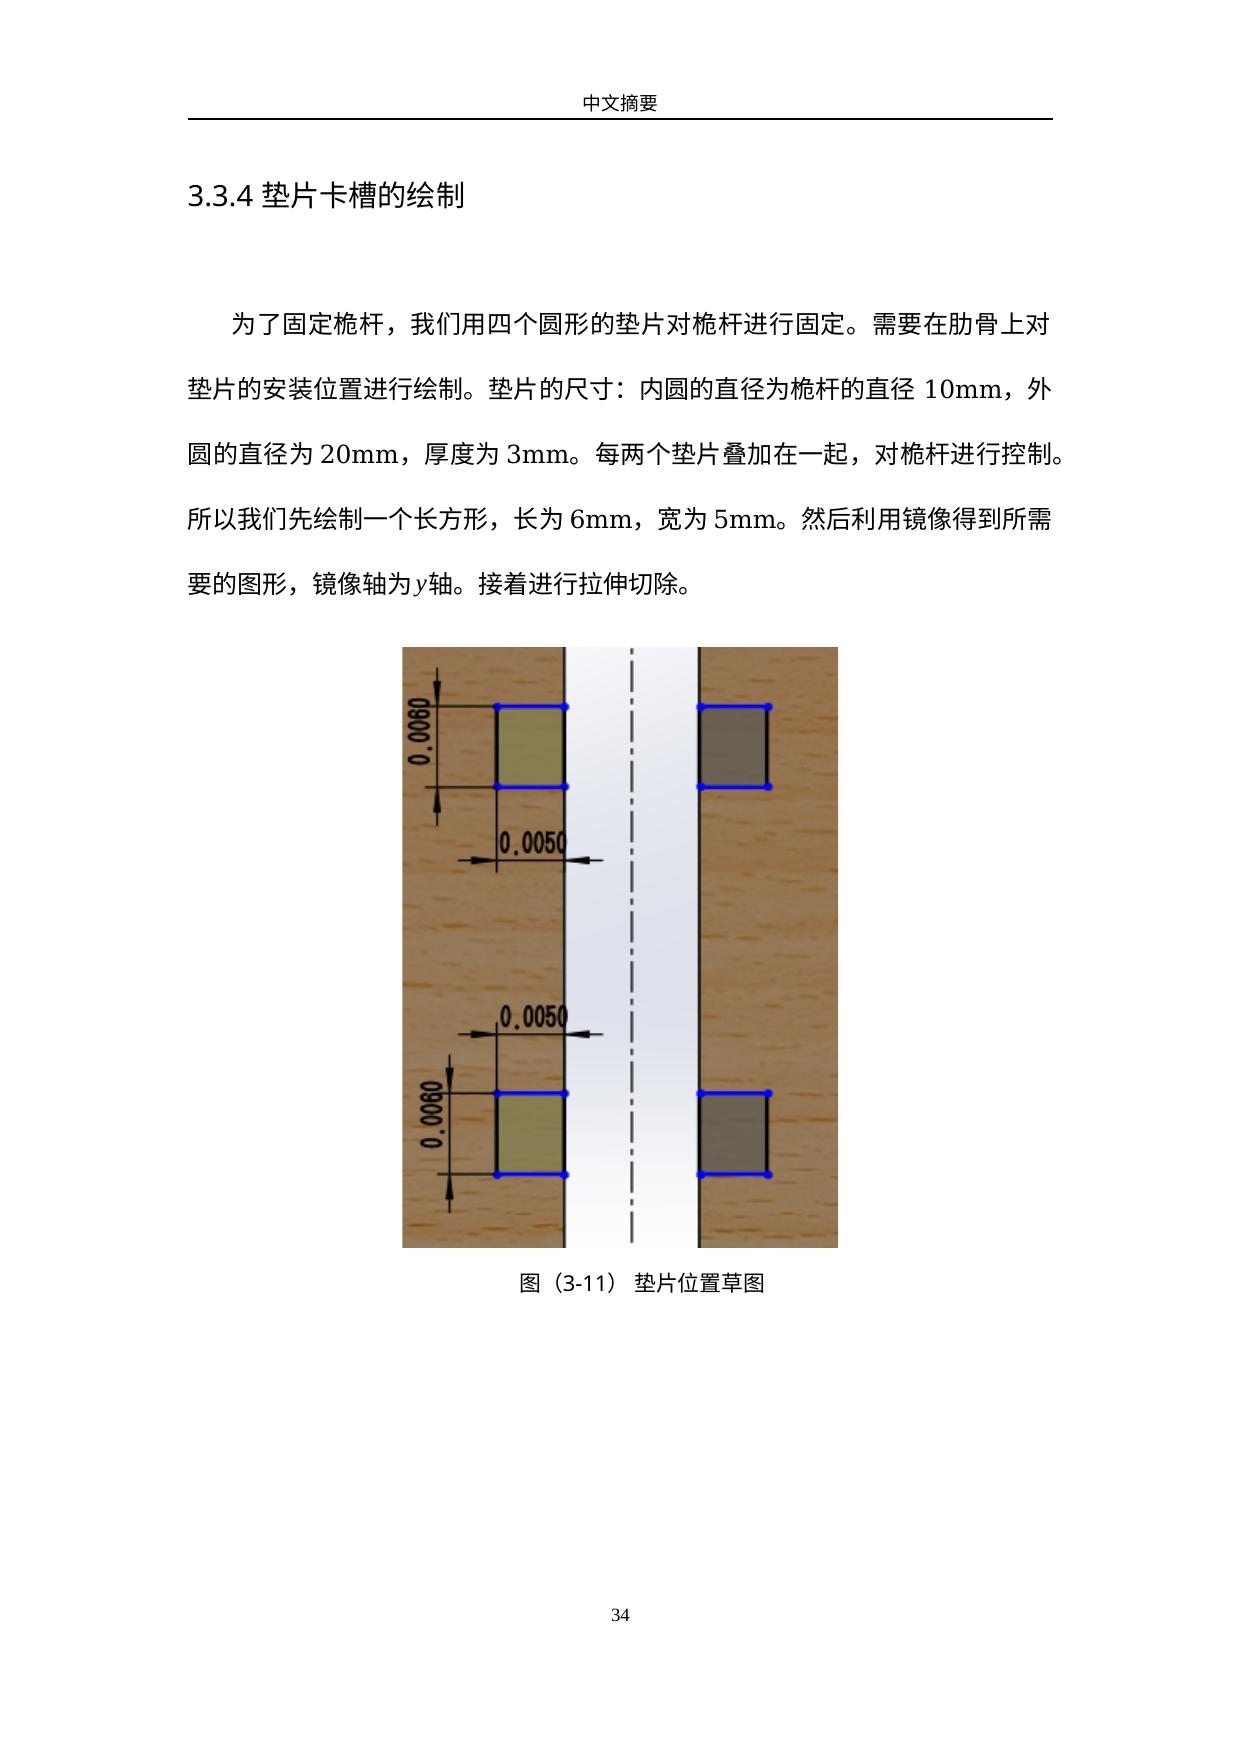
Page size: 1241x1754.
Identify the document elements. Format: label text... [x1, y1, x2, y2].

text 为了固定桅杆，我们用四个圆形的垫片对桅杆进行固定。需要在肋骨上对垫片的安装位置进行绘制。垫片的尺寸：内圆的直径为桅杆的直径10mm，外圆的直径为20mm，厚度为3mm。每两个垫片叠加在一起，对桅杆进行控制。所以我们先绘制一个长方形，长为6mm，宽为5mm。然后利用镜像得到所需要的图形，镜像轴为轴。接着进行拉伸切除。 [187, 290, 1053, 615]
picture [402, 647, 839, 1248]
text 图（3-11） 垫片位置草图 [187, 1265, 1053, 1298]
subtitle 3.3.4 垫片卡槽的绘制 [187, 162, 1053, 227]
